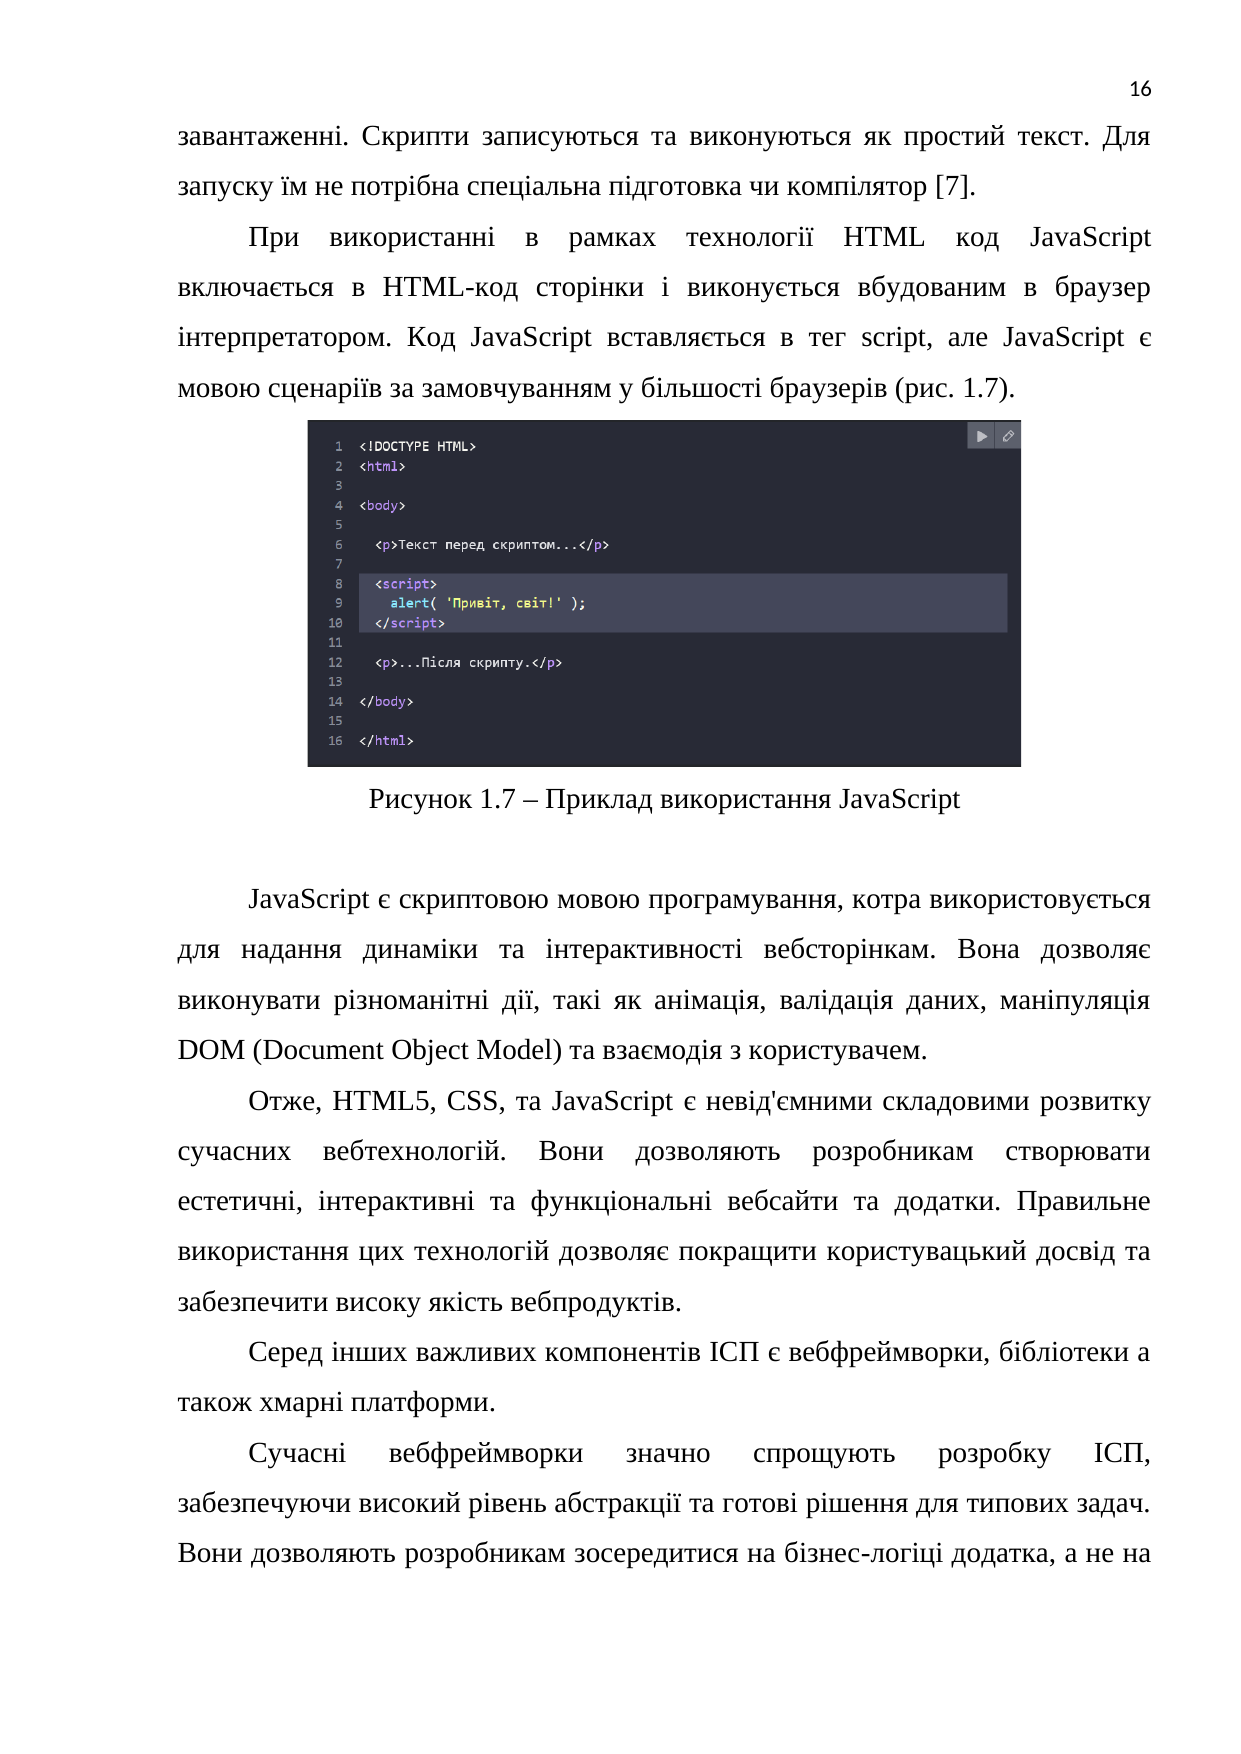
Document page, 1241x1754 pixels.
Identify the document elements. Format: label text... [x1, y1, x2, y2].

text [177, 1435, 1152, 1569]
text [177, 118, 1152, 202]
picture [307, 420, 1022, 767]
text Серед інших важливих компонентів ІСП є вебфреймворки, бібліотеки а також хмарні платформи. [177, 1334, 1152, 1418]
list Рисунок 1.7 – Приклад використання JavaScript [177, 781, 1152, 814]
text Отже, HTML5, CSS, та JavaScript є невід'ємними складовими розвитку сучасних вебтехнологій. Вони дозволяють розробникам створювати естетичні, інтерактивні та функціональні вебсайти та додатки. Правильне використання цих технологій дозволяє покращити користувацький досвід та забезпечити високу якість вебпродуктів. [177, 1083, 1152, 1317]
list JavaScript є скриптовою мовою програмування, котра використовується для надання динаміки та інтерактивності вебсторінкам. Вона дозволяє виконувати різноманітні дії, такі як анімація, валідація даних, маніпуляція DOM (Document Object Model) та взаємодія з користувачем. [177, 881, 1152, 1066]
text При використанні в рамках технології HTML код JavaScript включається в HTML-код сторінки і виконується вбудованим в браузер інтерпретатором. Код JavaScript вставляється в тег script, але JavaScript є мовою сценаріїв за замовчуванням у більшості браузерів (рис. 1.7). [177, 219, 1152, 403]
